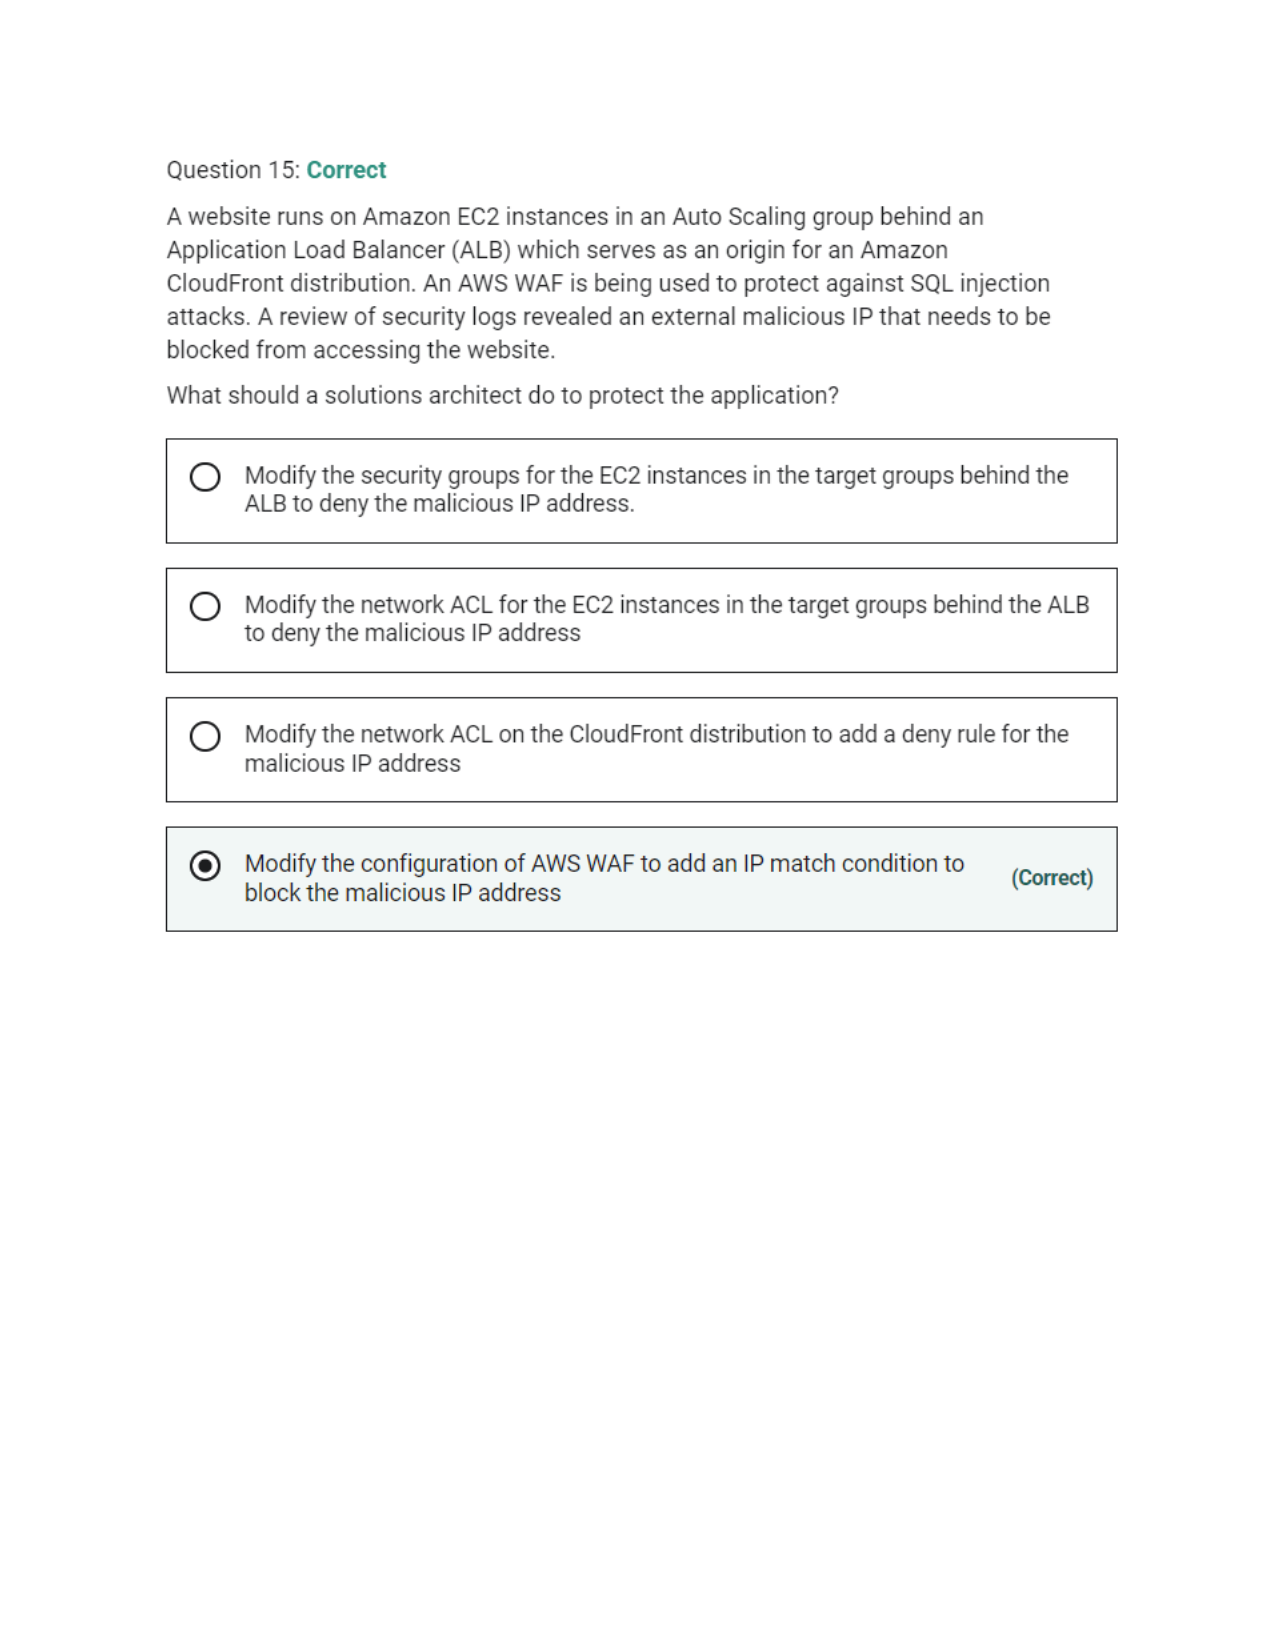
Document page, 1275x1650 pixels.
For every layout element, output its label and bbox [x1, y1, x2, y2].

picture [150, 150, 1125, 940]
